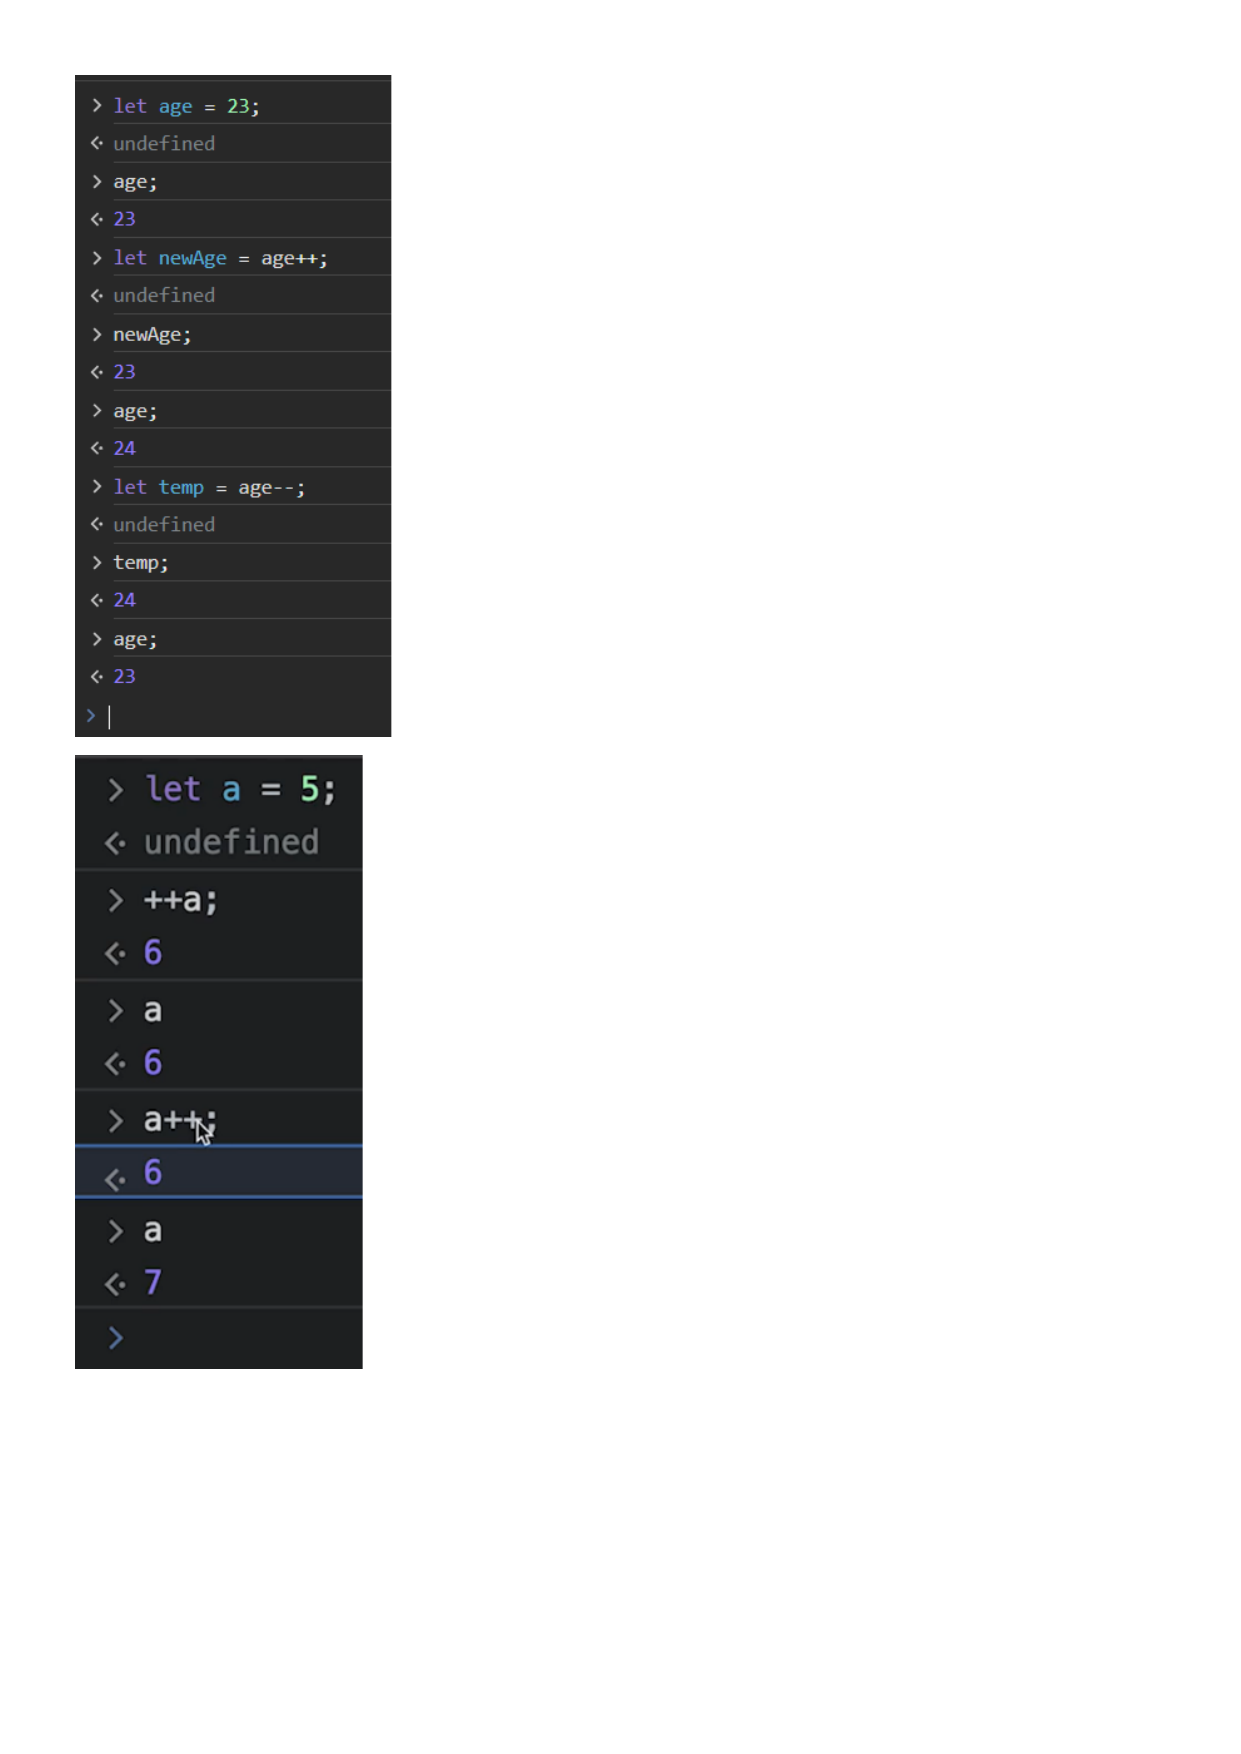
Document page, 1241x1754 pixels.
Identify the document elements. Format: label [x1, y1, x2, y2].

picture [75, 75, 392, 737]
picture [75, 755, 363, 1369]
